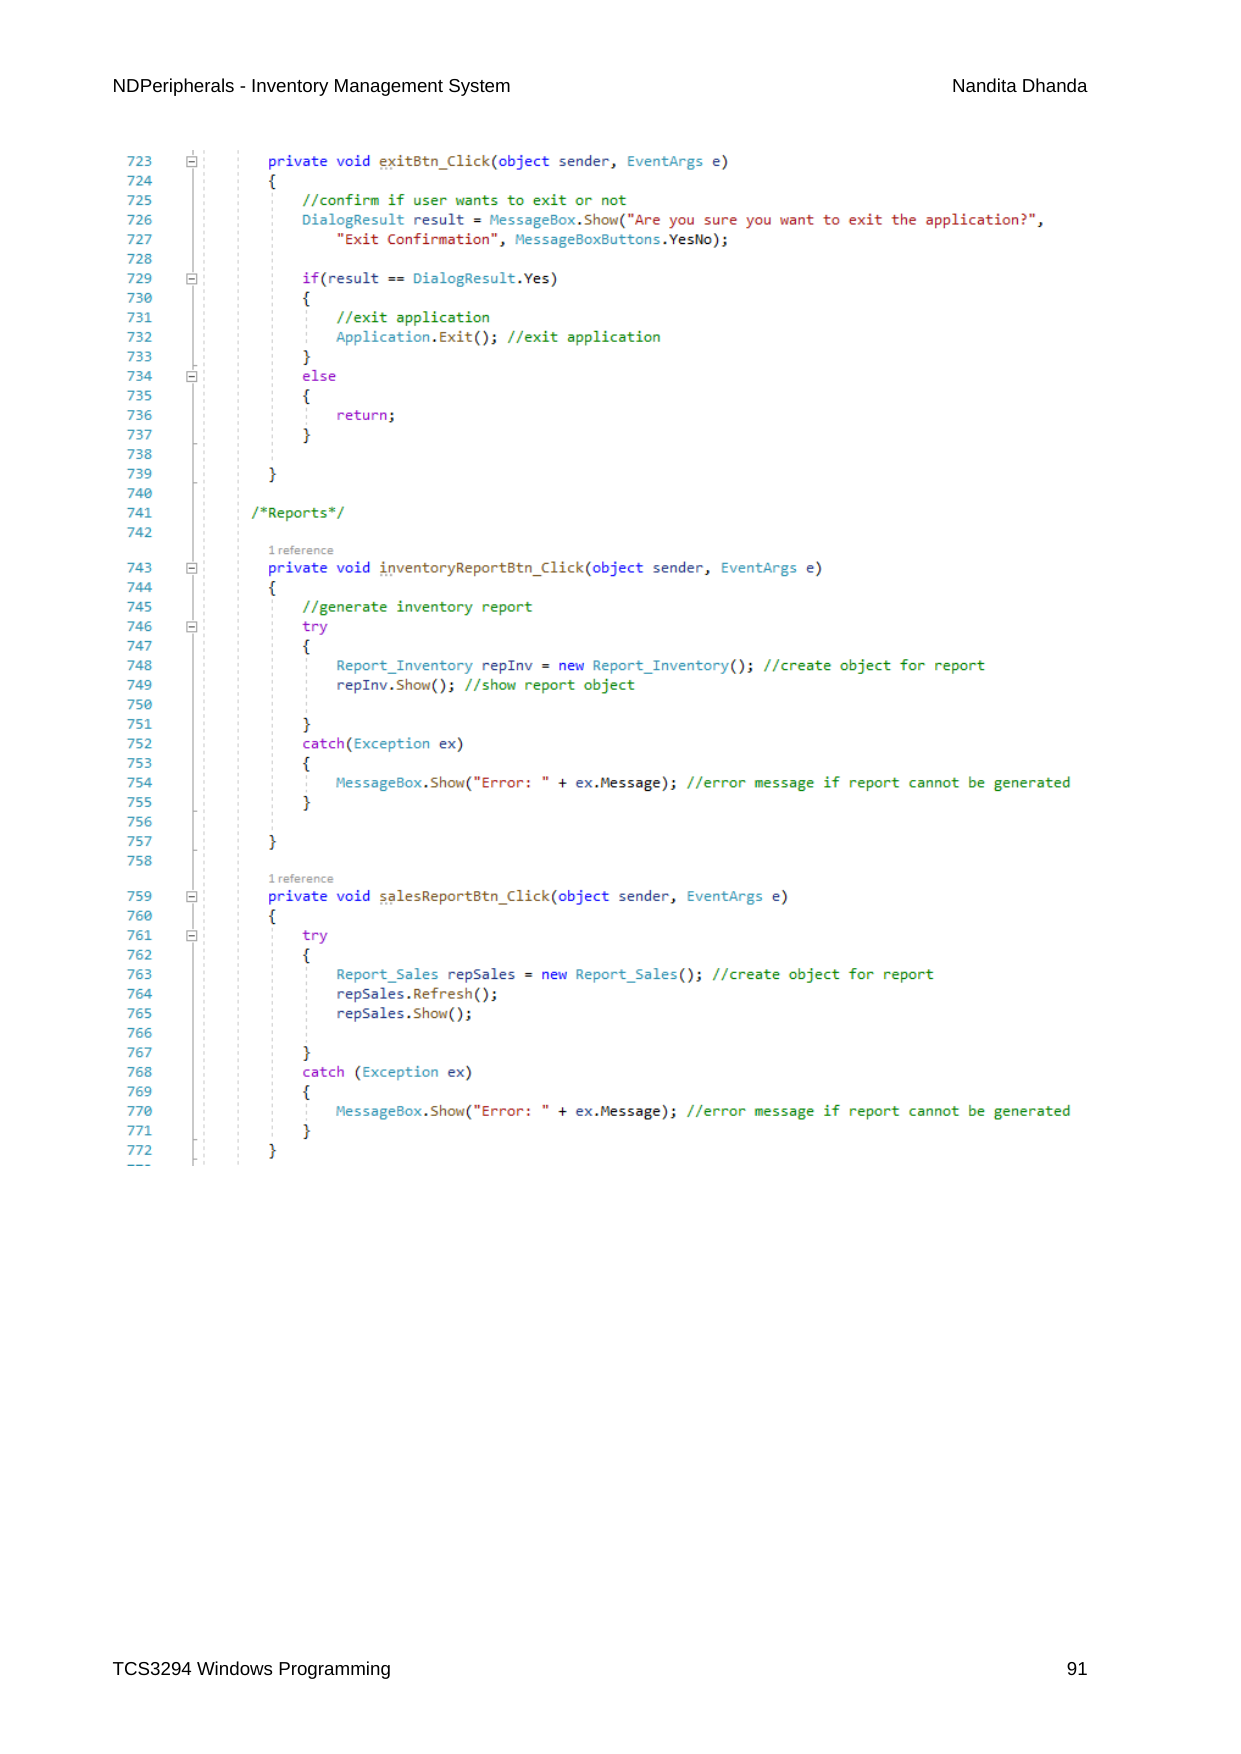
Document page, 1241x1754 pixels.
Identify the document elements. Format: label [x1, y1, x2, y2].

picture [112, 150, 1128, 1166]
